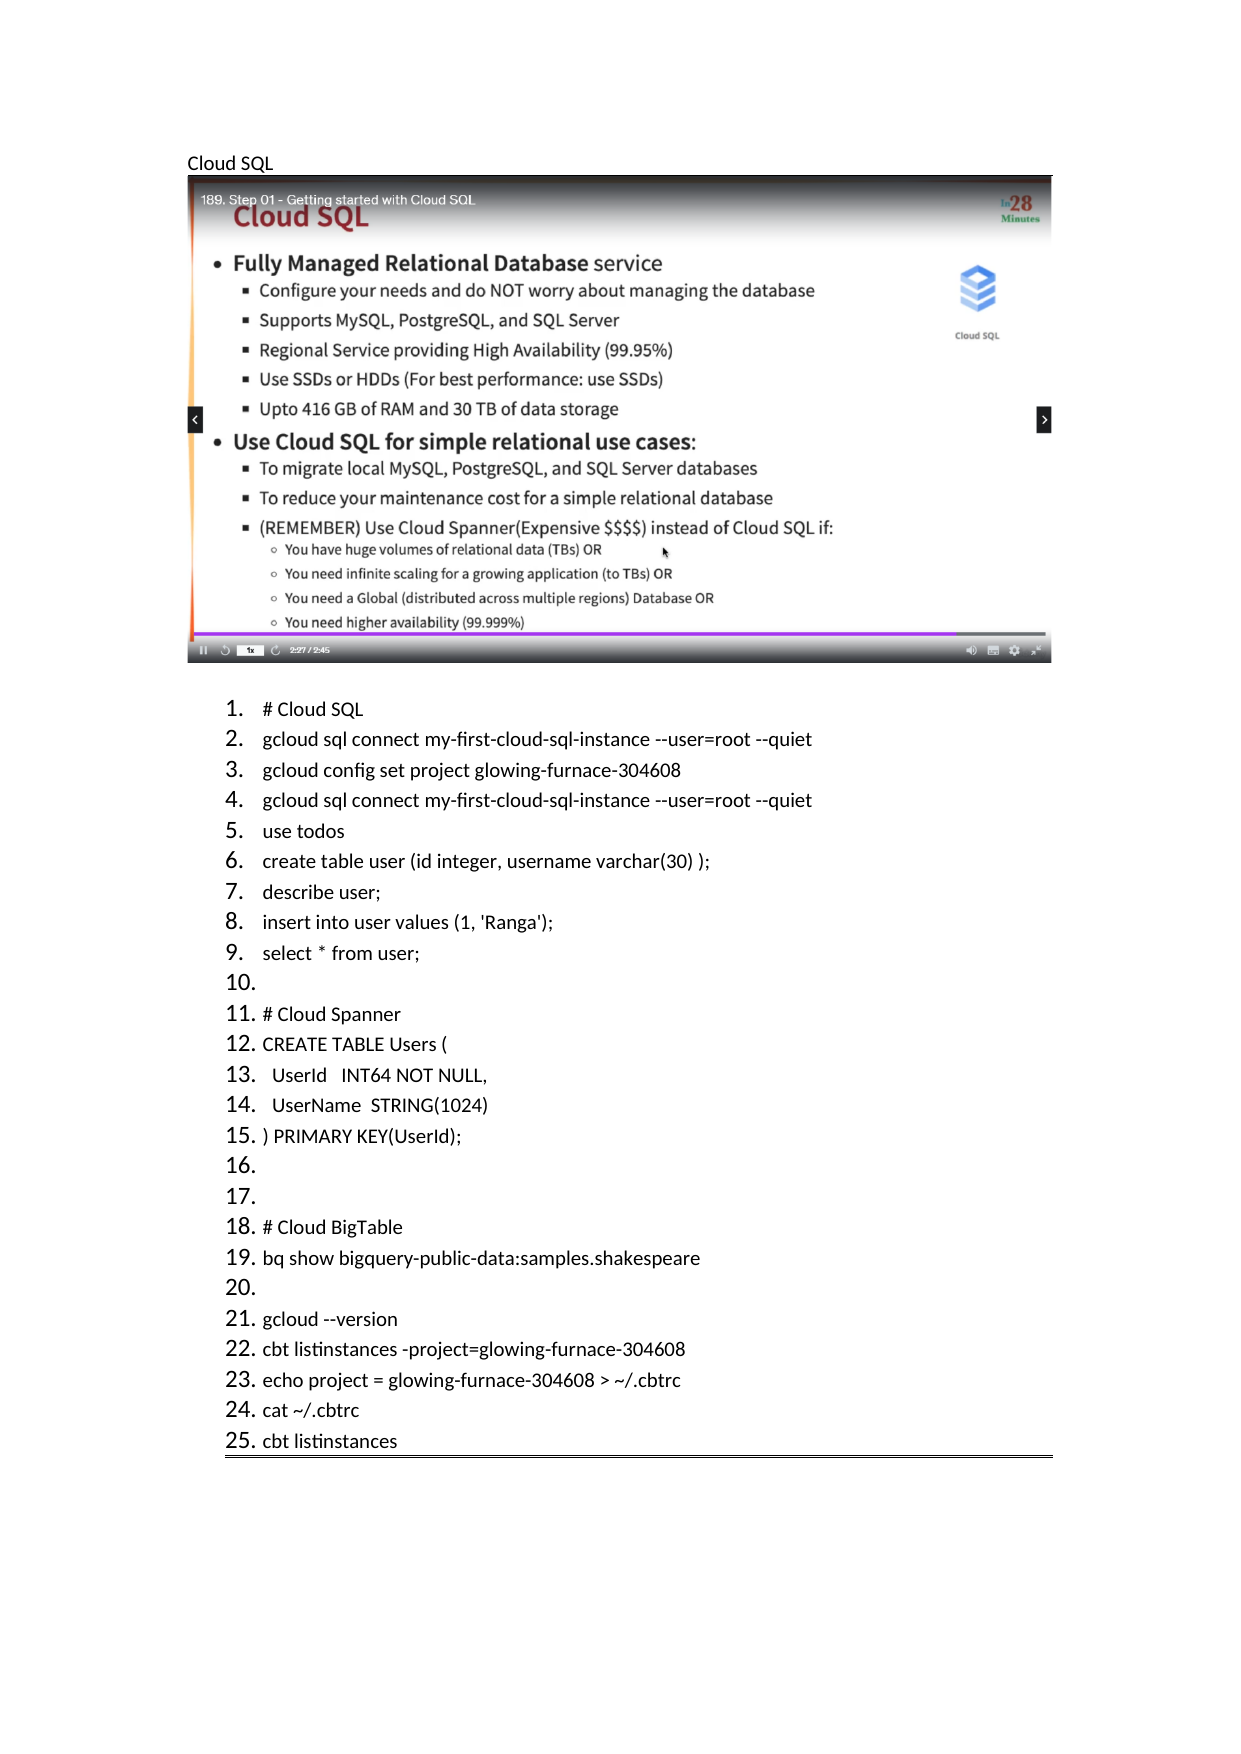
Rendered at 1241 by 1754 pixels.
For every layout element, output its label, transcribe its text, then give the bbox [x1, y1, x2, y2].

list gcloud sql connect my-first-cloud-sql-instance --user=root --quiet [225, 783, 1053, 814]
list # Cloud BigTable [225, 1211, 1053, 1241]
list describe user; [225, 875, 1053, 905]
text Cloud SQL [187, 150, 1053, 176]
list gcloud sql connect my-first-cloud-sql-instance --user=root --quiet [225, 722, 1053, 753]
list UserId INT64 NOT NULL, [225, 1058, 1053, 1088]
list echo project = glowing-furnace-304608 > ~/.cbtrc [225, 1363, 1053, 1394]
list gcloud config set project glowing-furnace-304608 [225, 753, 1053, 783]
list bq show bigquery-public-data:samples.shakespeare [225, 1241, 1053, 1272]
list cat ~/.cbtrc [225, 1394, 1053, 1424]
list CREATE TABLE Users ( [225, 1027, 1053, 1058]
list insert into user values (1, 'Ranga'); [225, 905, 1053, 936]
list ) PRIMARY KEY(UserId); [225, 1119, 1053, 1149]
list UserName STRING(1024) [225, 1088, 1053, 1119]
list gcloud --version [225, 1302, 1053, 1333]
list select * from user; [225, 936, 1053, 966]
list # Cloud Spanner [225, 997, 1053, 1027]
list create table user (id integer, username varchar(30) ); [225, 844, 1053, 875]
list cbt listinstances [225, 1424, 1053, 1455]
picture [187, 176, 1052, 663]
list use todos [225, 814, 1053, 844]
list # Cloud SQL [225, 692, 1053, 722]
list cbt listinstances -project=glowing-furnace-304608 [225, 1333, 1053, 1363]
